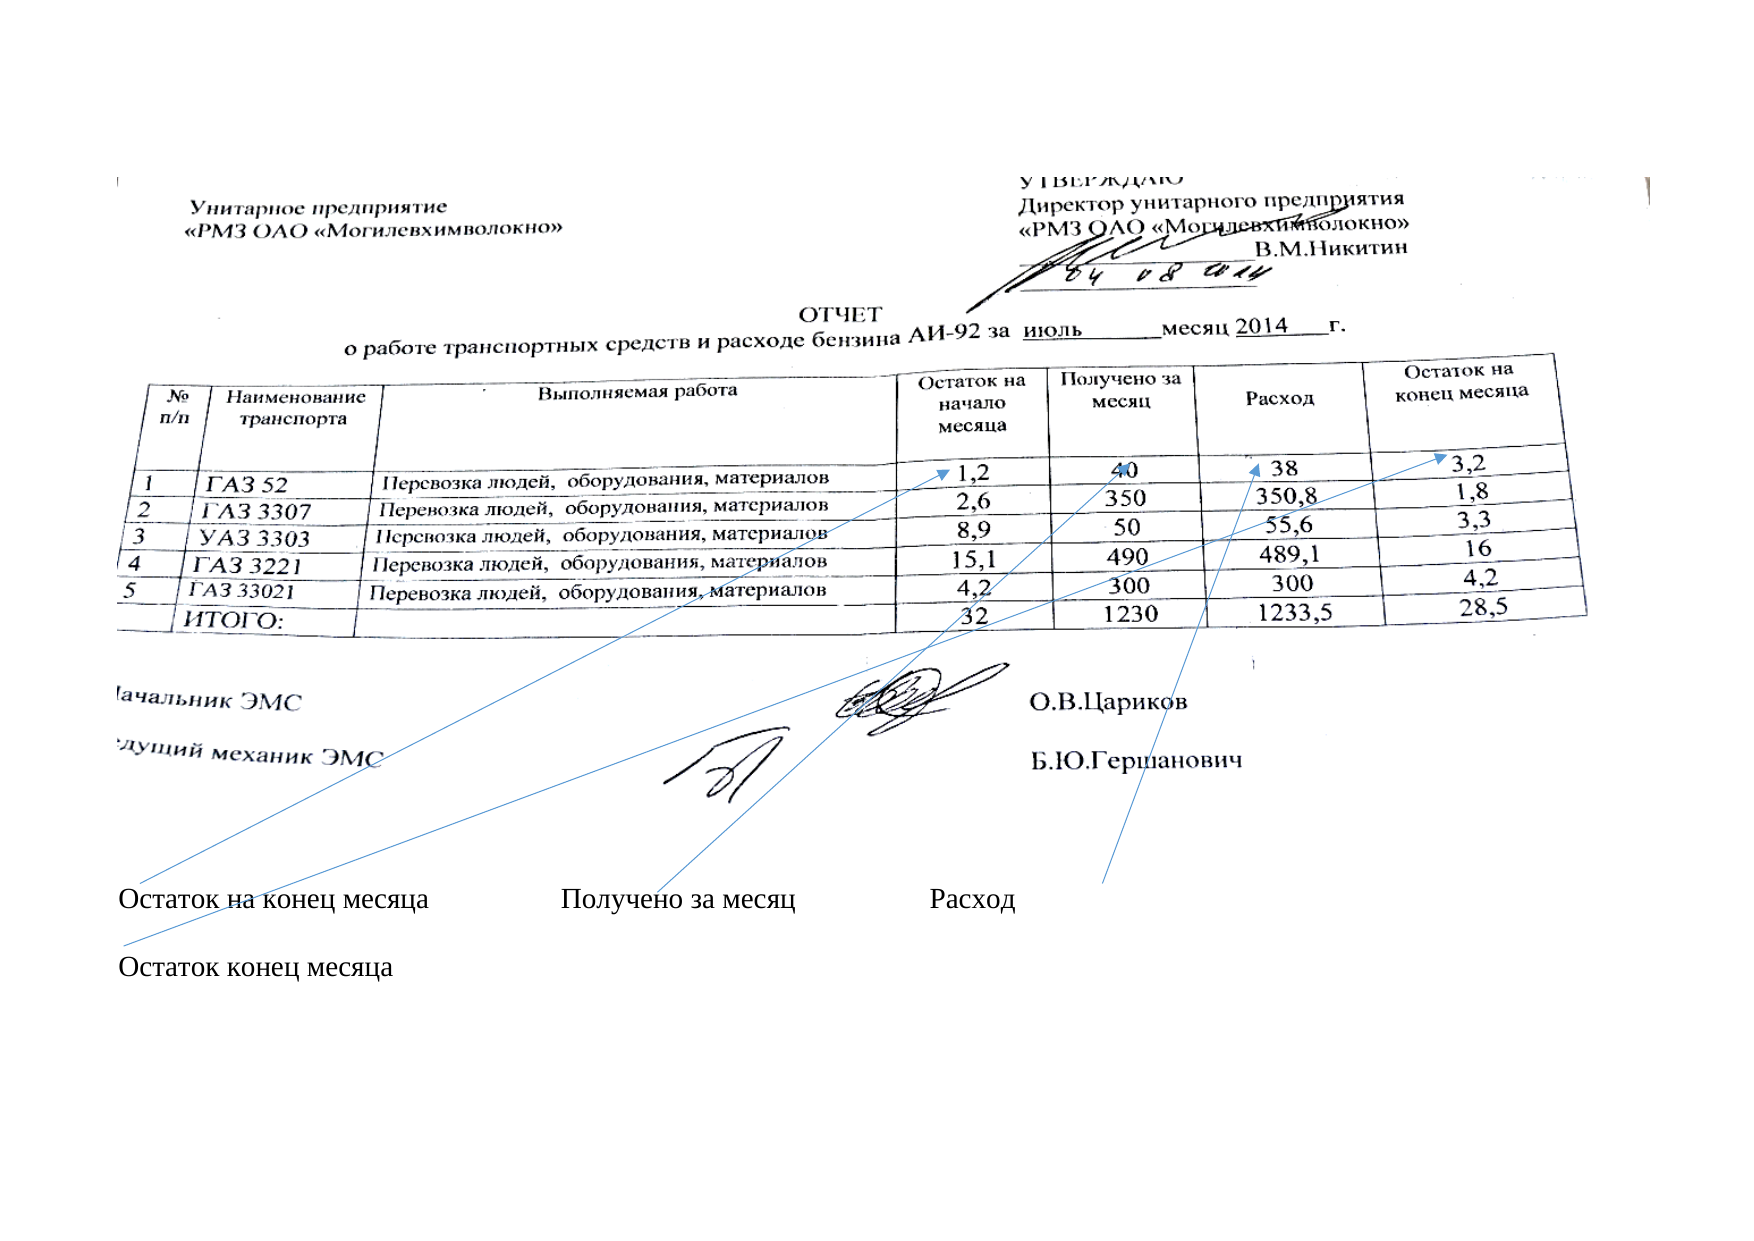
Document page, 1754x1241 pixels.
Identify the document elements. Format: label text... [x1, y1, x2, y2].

text Остаток конец месяца [118, 949, 1651, 982]
picture [320, 652, 920, 875]
picture [117, 177, 1650, 875]
text Остаток на конец месяца Получено за месяц Расход [118, 882, 292, 915]
text Остаток на конец месяца Получено за месяц Расход [212, 882, 1651, 915]
picture [679, 537, 1230, 875]
